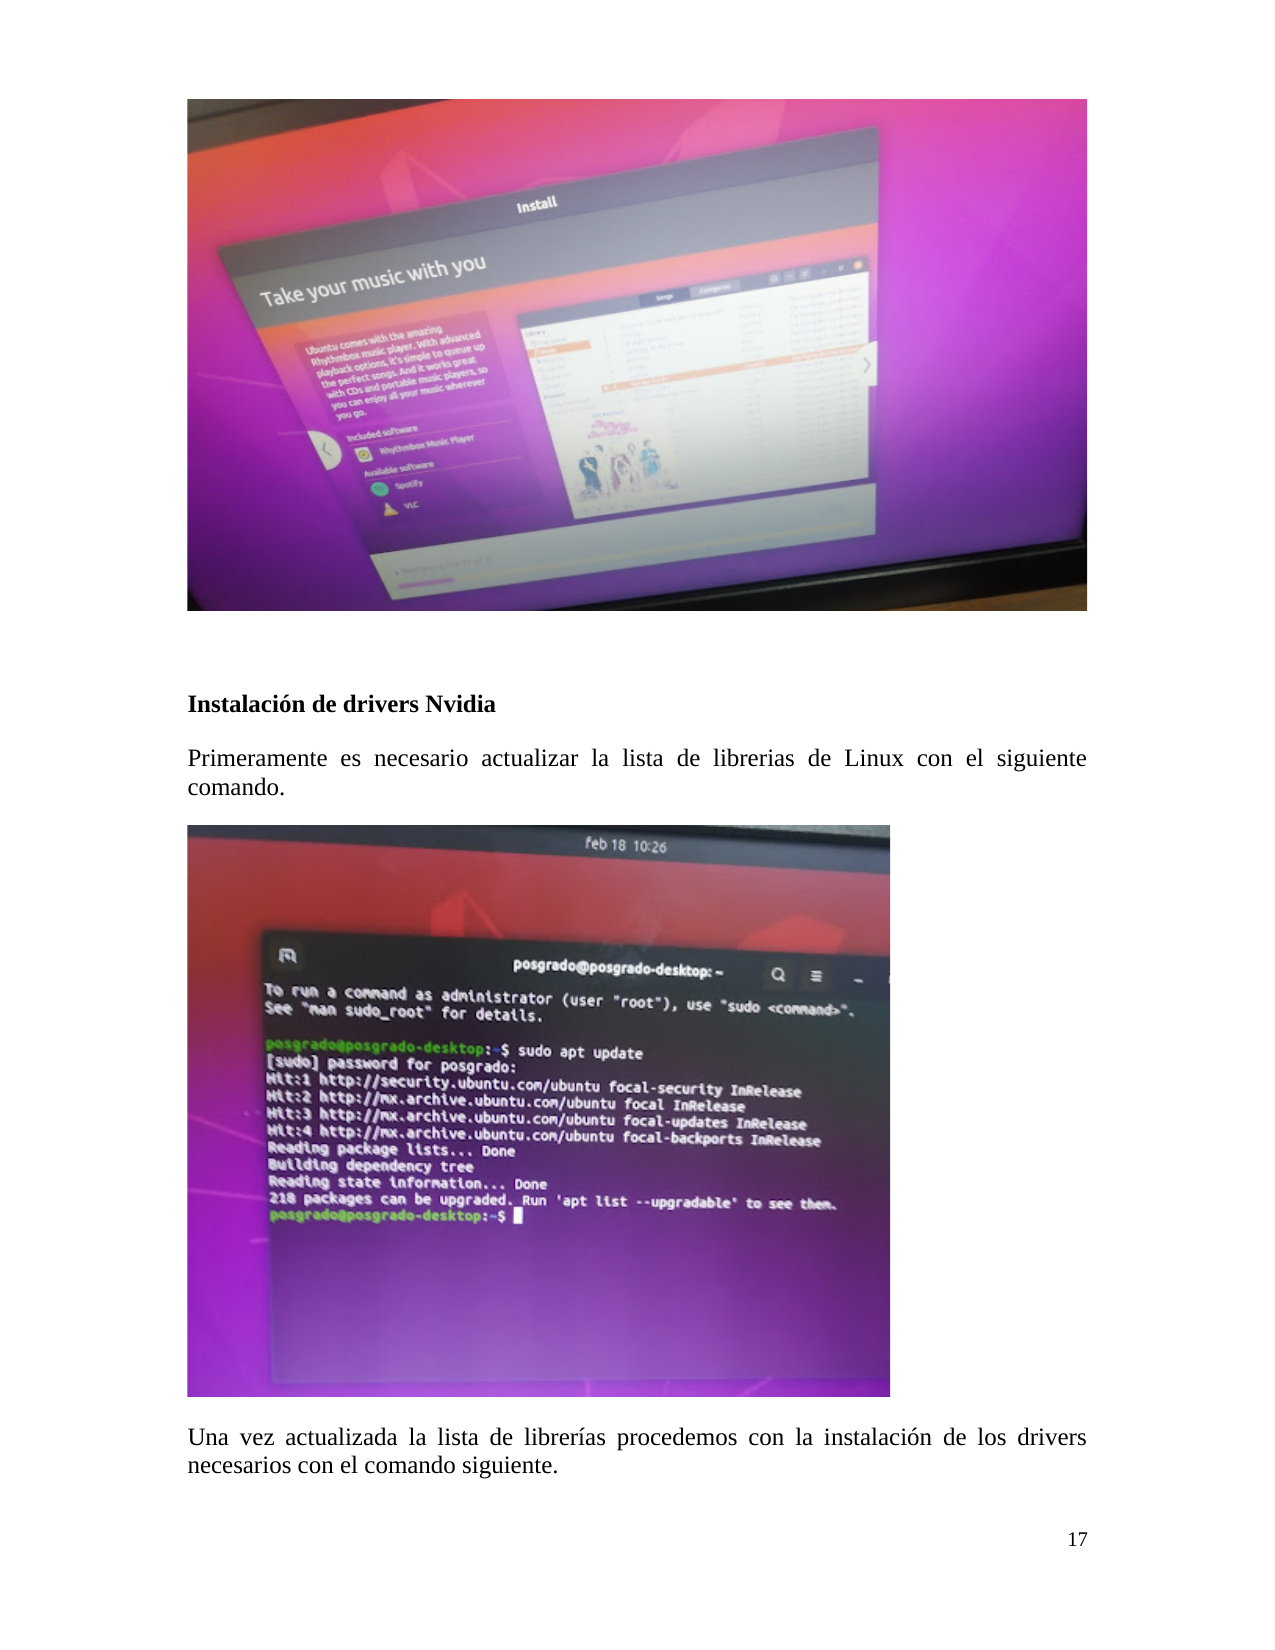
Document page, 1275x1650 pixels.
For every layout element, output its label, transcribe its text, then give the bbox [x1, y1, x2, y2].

text Una vez actualizada la lista de librerías procedemos con la instalación de los drivers necesarios con el comando siguiente. [187, 1422, 1088, 1479]
picture [187, 825, 891, 1397]
text Primeramente es necesario actualizar la lista de librerias de Linux con el siguiente comando. [187, 743, 1088, 801]
picture [187, 99, 1088, 611]
text Instalación de drivers Nvidia [187, 689, 1088, 718]
